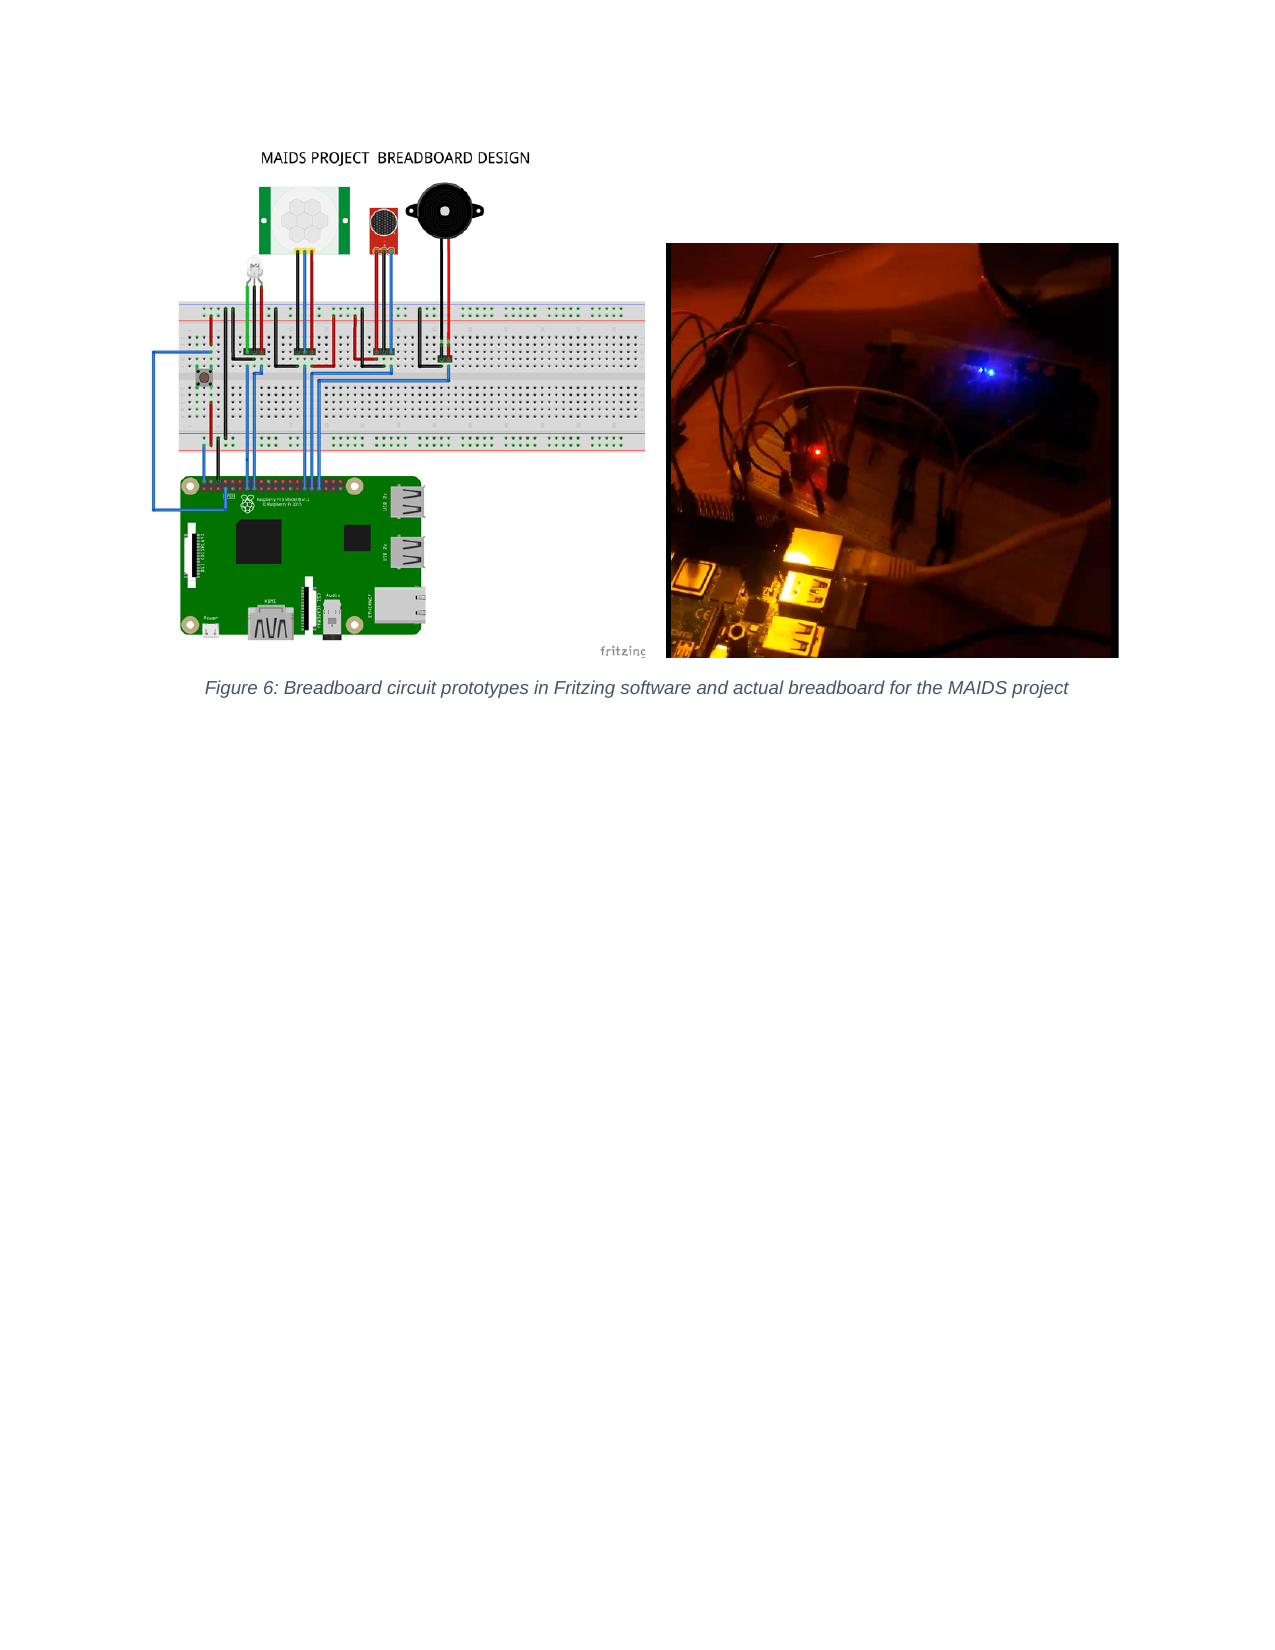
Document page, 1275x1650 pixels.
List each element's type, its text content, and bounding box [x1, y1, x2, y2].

picture [666, 243, 1119, 658]
picture [150, 150, 646, 658]
text Figure : Breadboard circuit prototypes in Fritzing software and actual breadboard for the MAIDS project [150, 677, 1125, 698]
